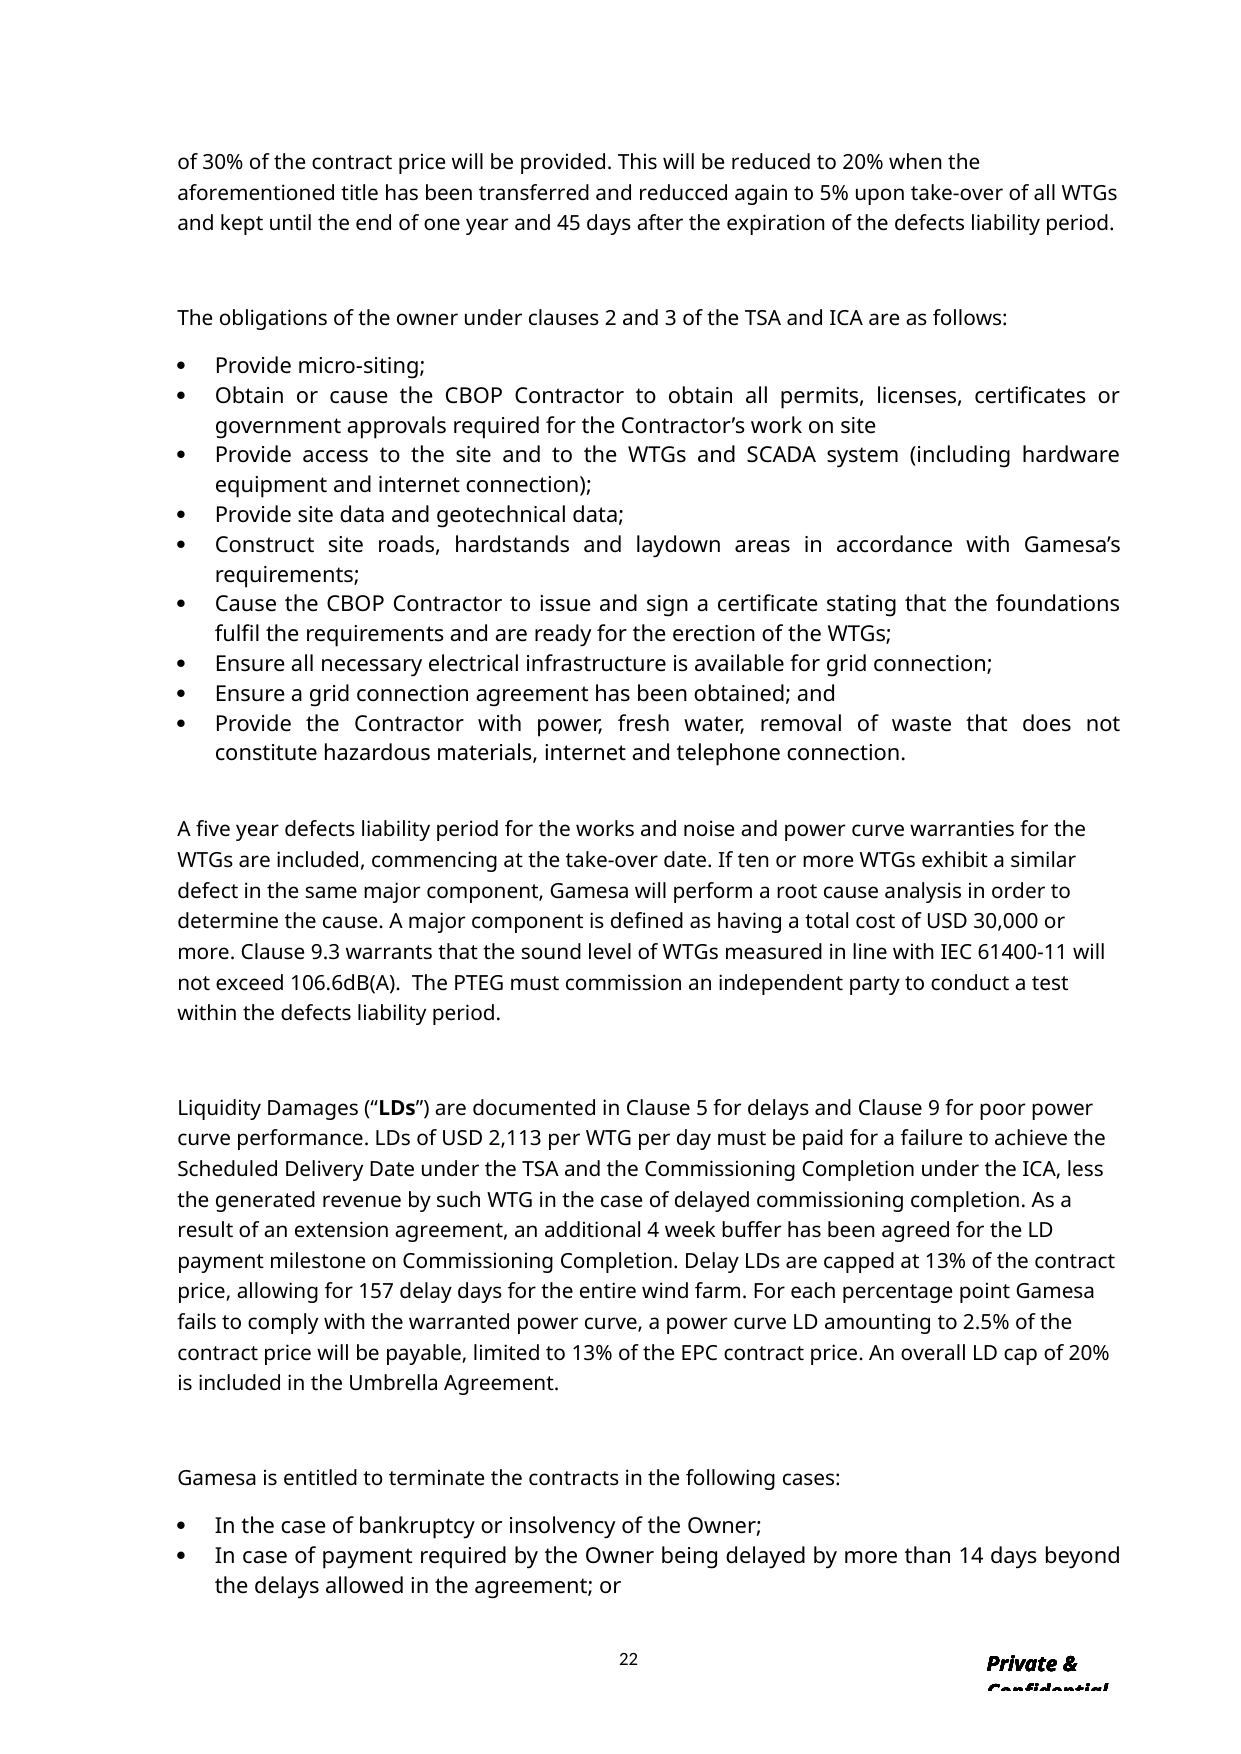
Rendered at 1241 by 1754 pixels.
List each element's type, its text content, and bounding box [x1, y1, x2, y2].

list In the case of bankruptcy or insolvency of the Owner; [177, 1510, 1122, 1540]
list In case of payment required by the Owner being delayed by more than 14 days beyond the delays allowed in the agreement; or [177, 1540, 1122, 1600]
list Ensure a grid connection agreement has been obtained; and [177, 678, 1122, 708]
list Provide access to the site and to the WTGs and SCADA system (including hardware equipment and internet connection); [177, 439, 1122, 499]
list Provide the Contractor with power, fresh water, removal of waste that does not constitute hazardous materials, internet and telephone connection. [177, 708, 1122, 767]
list Cause the CBOP Contractor to issue and sign a certificate stating that the foundations fulfil the requirements and are ready for the erection of the WTGs; [177, 588, 1122, 648]
text Gamesa is entitled to terminate the contracts in the following cases: [177, 1463, 1122, 1491]
list Obtain or cause the CBOP Contractor to obtain all permits, licenses, certificates or government approvals required for the Contractor’s work on site [177, 380, 1122, 439]
text The obligations of the owner under clauses 2 and 3 of the TSA and ICA are as follows: [177, 303, 1122, 331]
list Ensure all necessary electrical infrastructure is available for grid connection; [177, 648, 1122, 678]
list Construct site roads, hardstands and laydown areas in accordance with Gamesa’s requirements; [177, 529, 1122, 588]
list Provide micro-siting; [177, 350, 1122, 380]
text A five year defects liability period for the works and noise and power curve warranties for the WTGs are included, commencing at the take-over date. If ten or more WTGs exhibit a similar defect in the same major component, Gamesa will perform a root cause analysis in order to determine the cause. A major component is defined as having a total cost of USD 30,000 or more. Clause 9.3 warrants that the sound level of WTGs measured in line with IEC 61400-11 will not exceed 106.6dB(A). The PTEG must commission an independent party to conduct a test within the defects liability period. [177, 814, 1122, 1027]
text Liquidity Damages (“LDs”) are documented in Clause 5 for delays and Clause 9 for poor power curve performance. LDs of USD 2,113 per WTG per day must be paid for a failure to achieve the Scheduled Delivery Date under the TSA and the Commissioning Completion under the ICA, less the generated revenue by such WTG in the case of delayed commissioning completion. As a result of an extension agreement, an additional 4 week buffer has been agreed for the LD payment milestone on Commissioning Completion. Delay LDs are capped at 13% of the contract price, allowing for 157 delay days for the entire wind farm. For each percentage point Gamesa fails to comply with the warranted power curve, a power curve LD amounting to 2.5% of the contract price will be payable, limited to 13% of the EPC contract price. An overall LD cap of 20% is included in the Umbrella Agreement. [177, 1093, 1122, 1397]
list Provide site data and geotechnical data; [177, 499, 1122, 529]
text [177, 147, 1122, 237]
